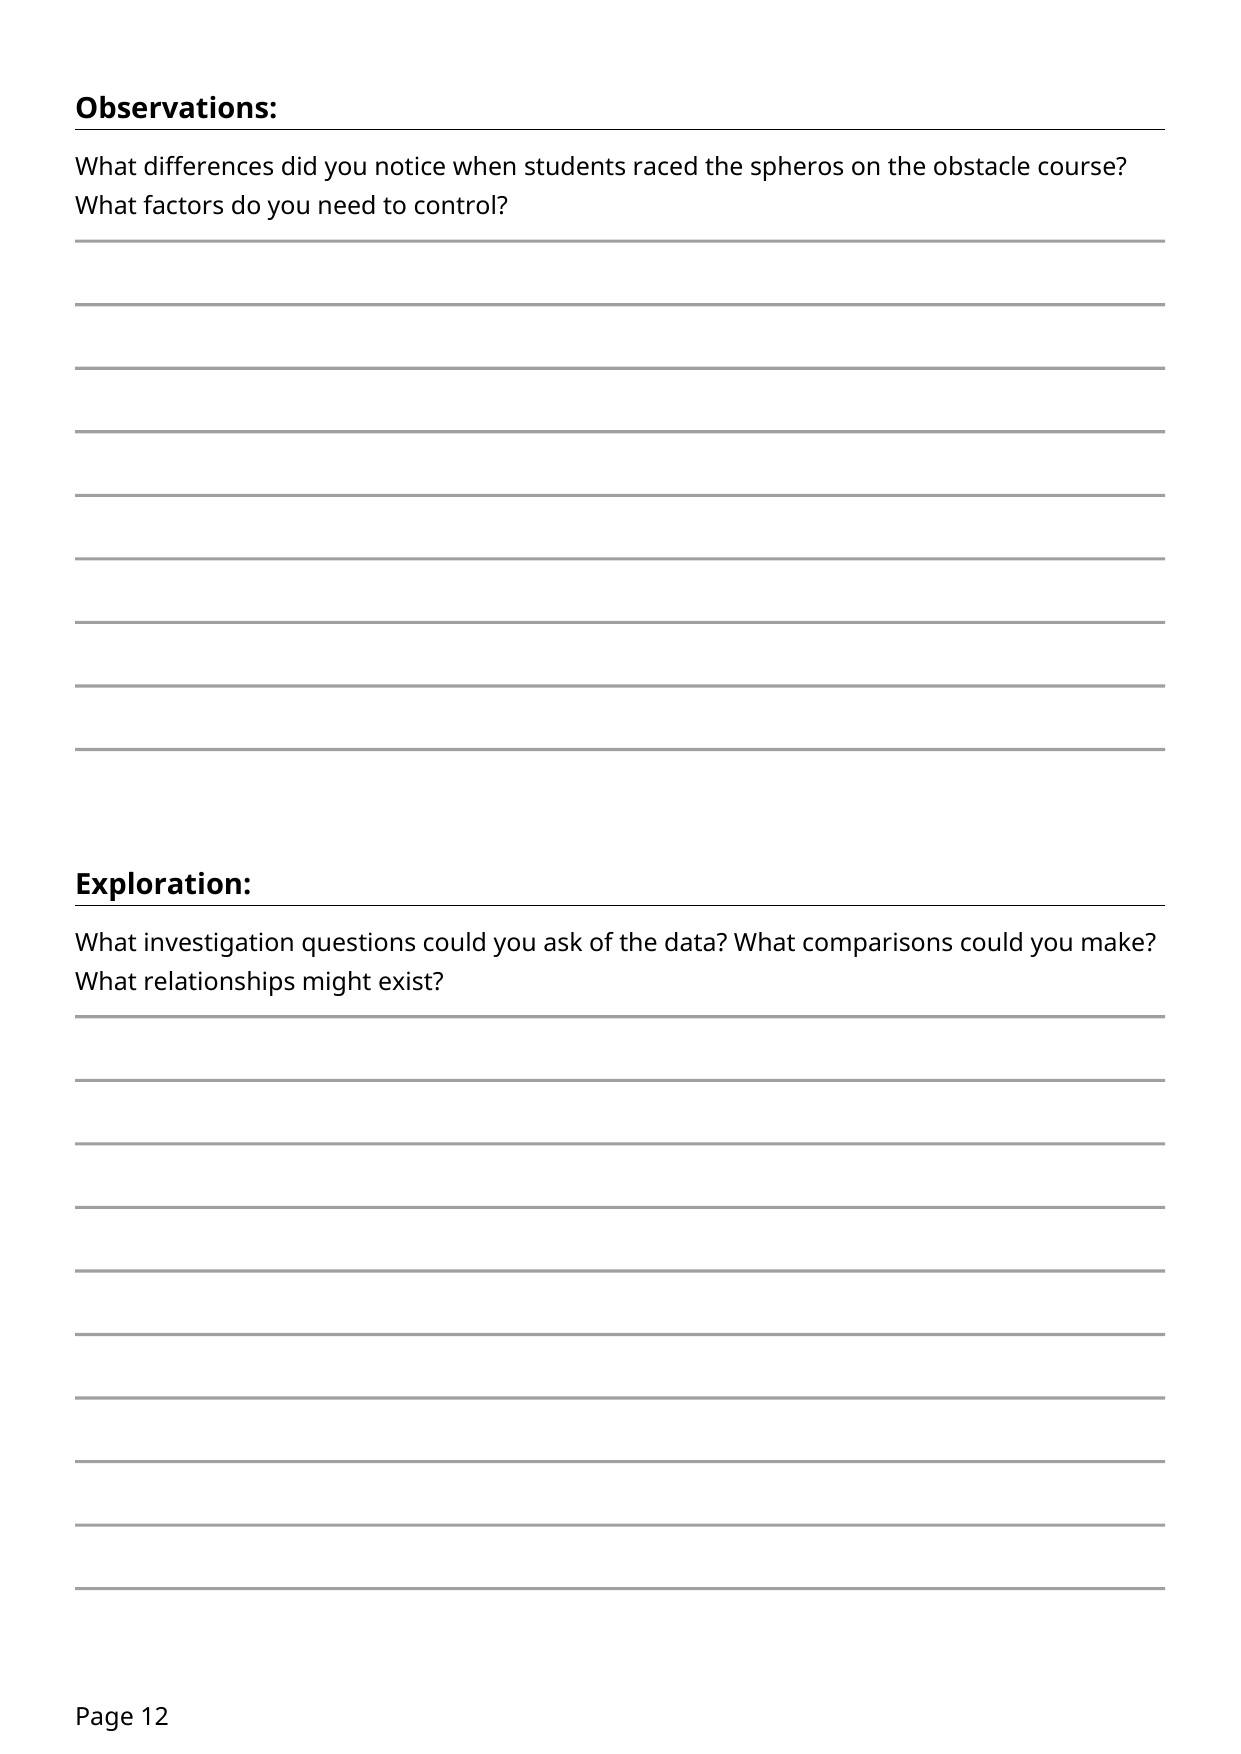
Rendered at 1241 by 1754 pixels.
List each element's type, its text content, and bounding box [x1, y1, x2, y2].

text What differences did you notice when students raced the spheros on the obstacle course? What factors do you need to control? [75, 149, 1165, 222]
subtitle Observations: [75, 87, 1165, 129]
subtitle Exploration: [75, 863, 1165, 905]
text What investigation questions could you ask of the data? What comparisons could you make? What relationships might exist? [75, 924, 1165, 998]
